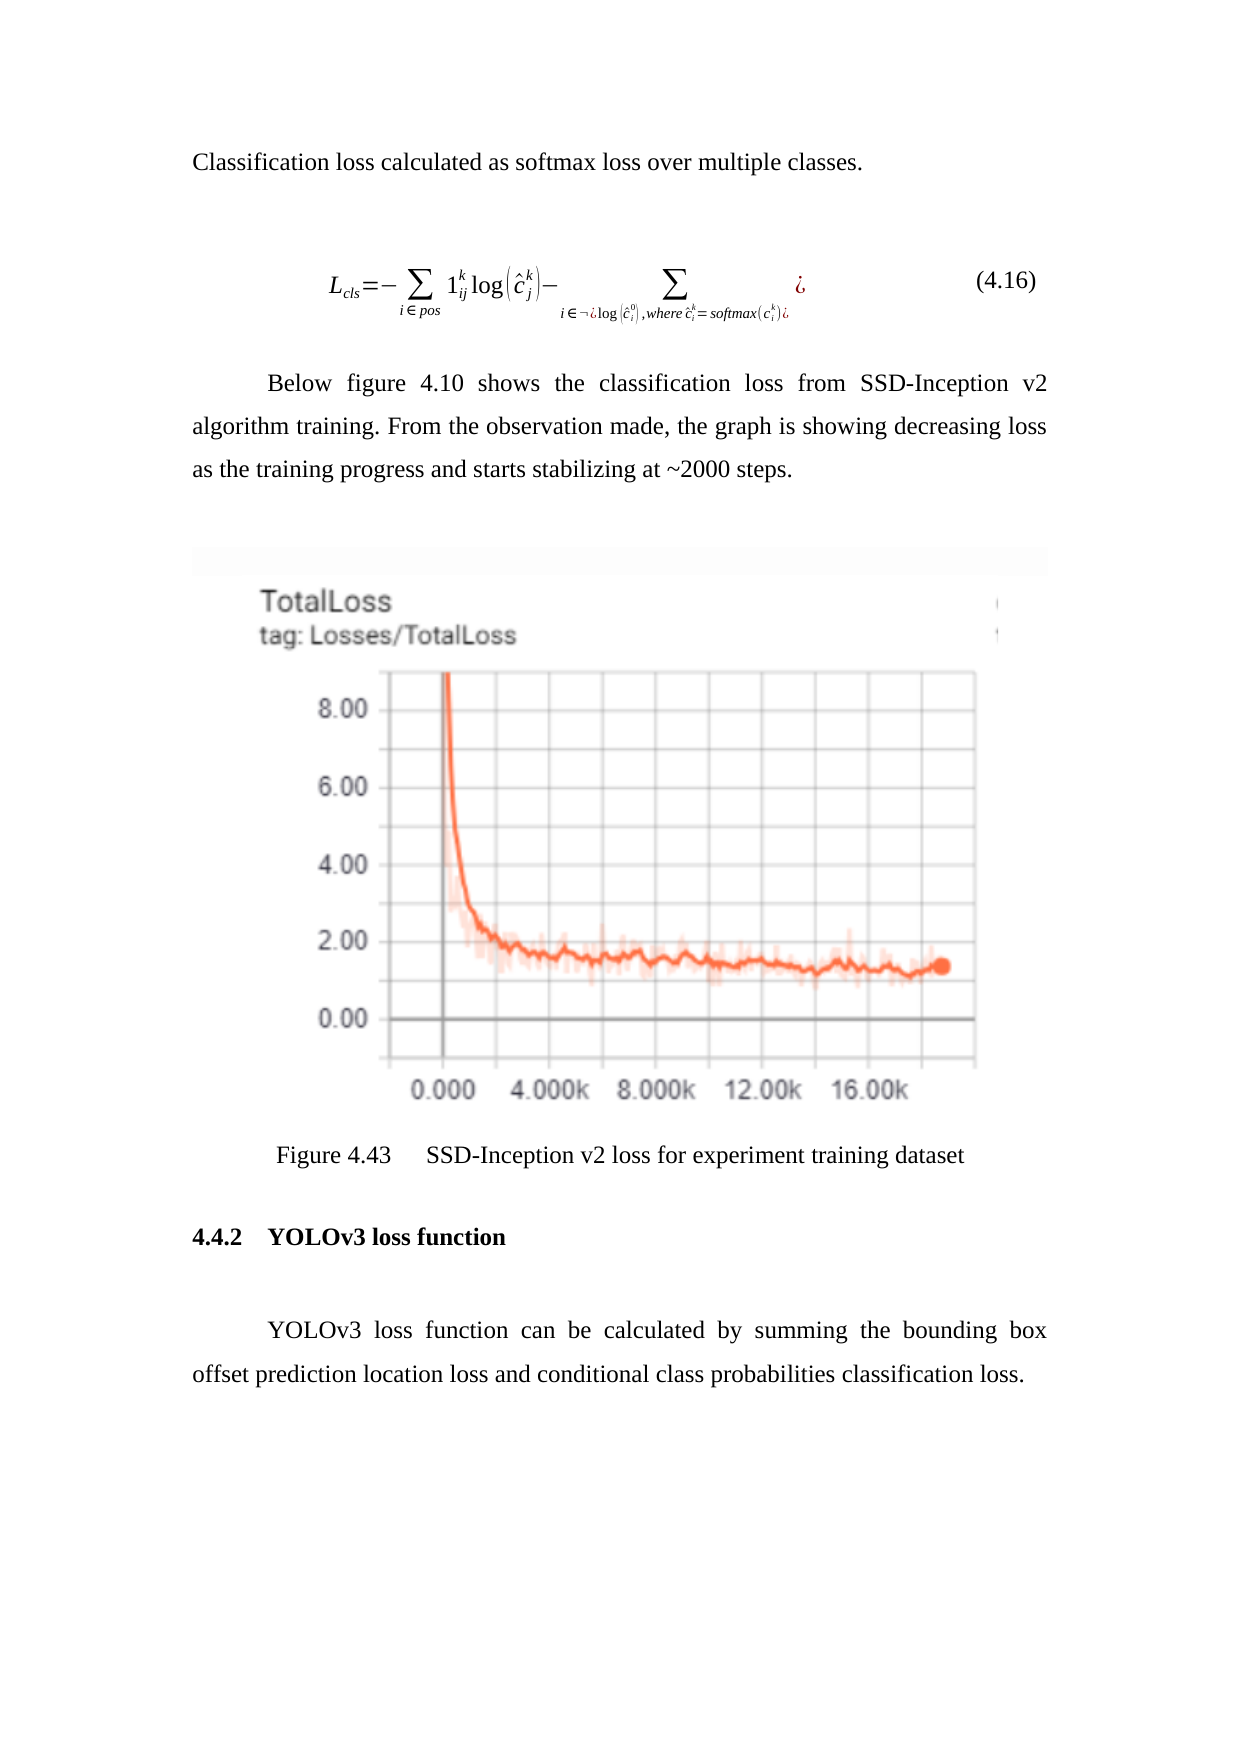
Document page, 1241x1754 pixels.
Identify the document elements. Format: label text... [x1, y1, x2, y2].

picture [242, 575, 999, 1115]
subtitle YOLOv3 loss function [192, 1222, 1048, 1251]
text YOLOv3 loss function can be calculated by summing the bounding box offset prediction location loss and conditional class probabilities classification loss. [192, 1316, 1048, 1387]
text Below figure 4.10 shows the classification loss from SSD-Inception v2 algorithm training. From the observation made, the graph is showing decreasing loss as the training progress and starts stabilizing at ~2000 steps. [192, 368, 1048, 483]
text Classification loss calculated as softmax loss over multiple classes. [192, 147, 1048, 176]
table_header [192, 240, 941, 324]
